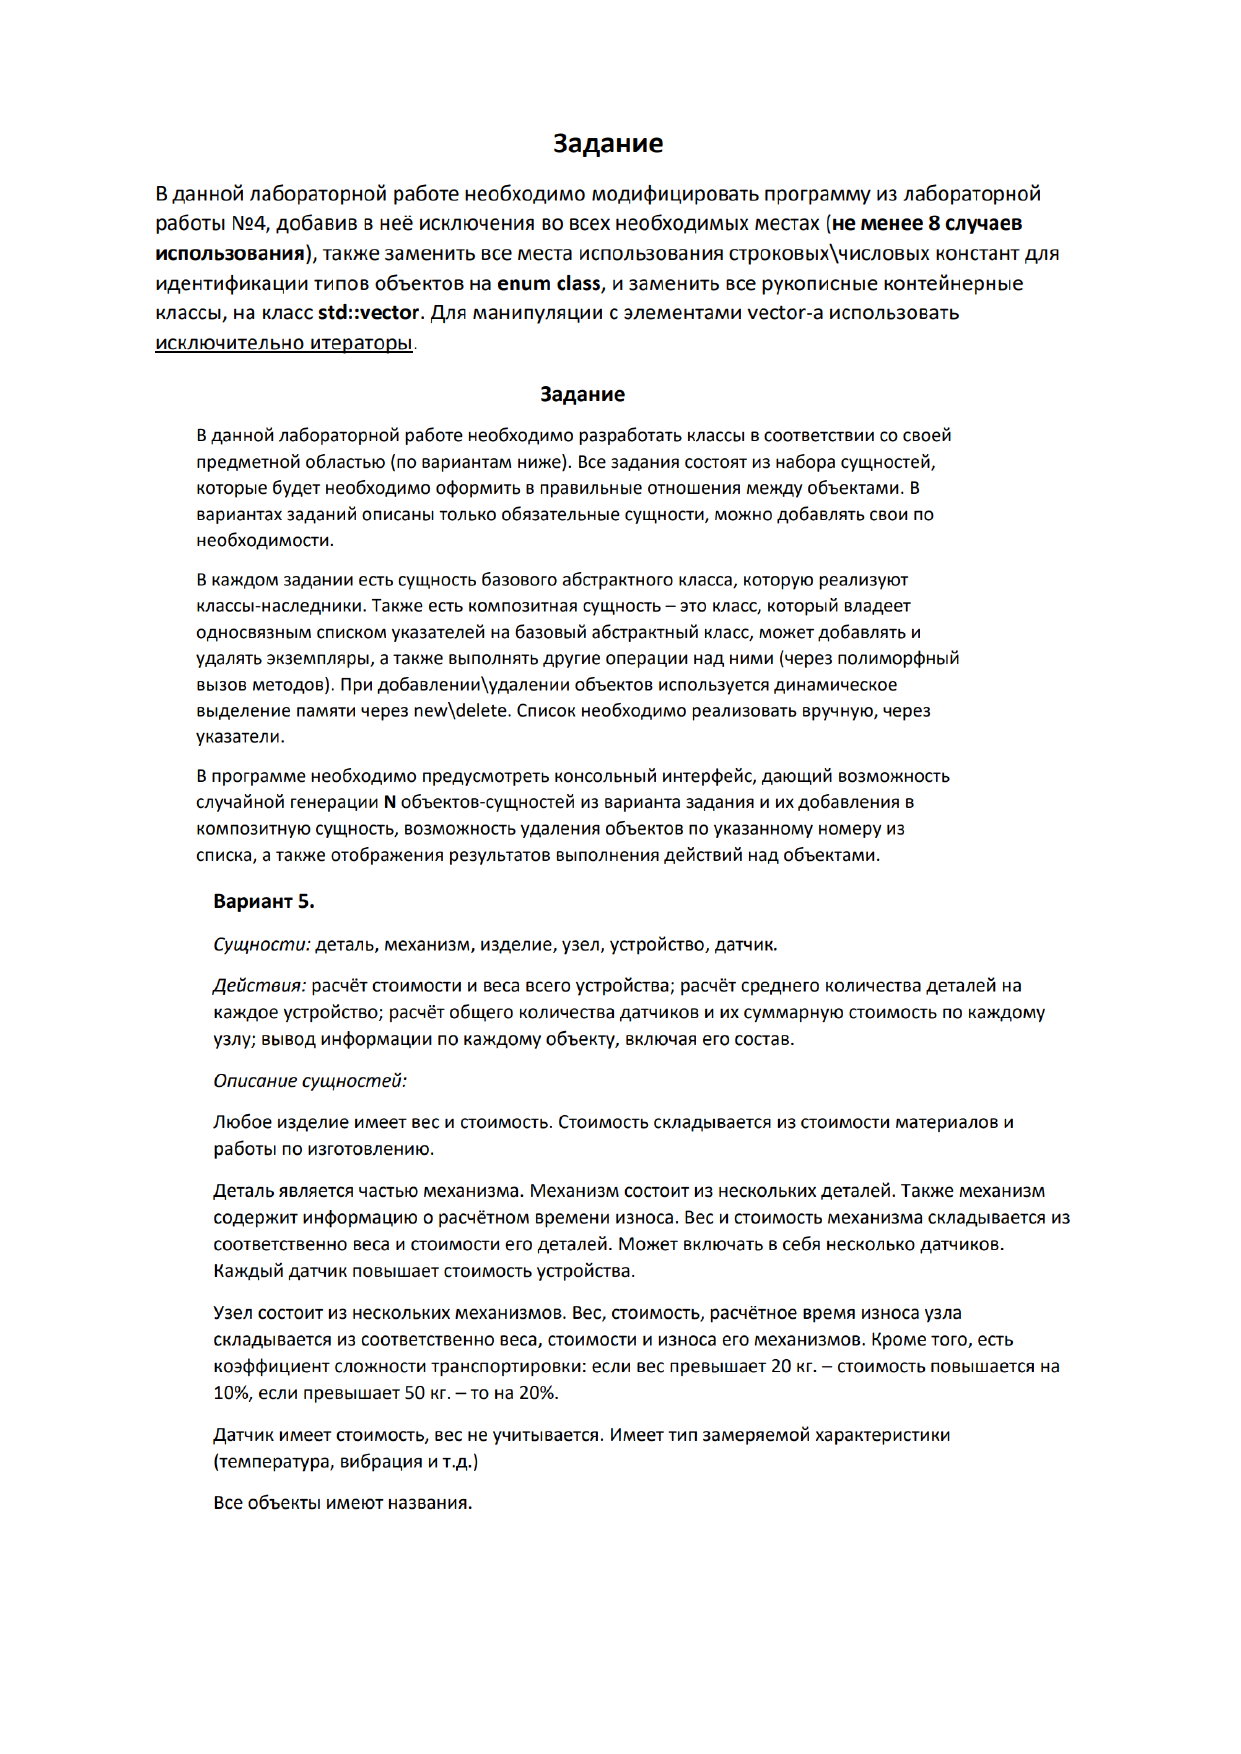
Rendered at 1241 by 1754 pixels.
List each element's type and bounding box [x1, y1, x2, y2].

picture [59, 371, 1034, 880]
picture [59, 885, 1151, 1517]
picture [136, 118, 1075, 365]
